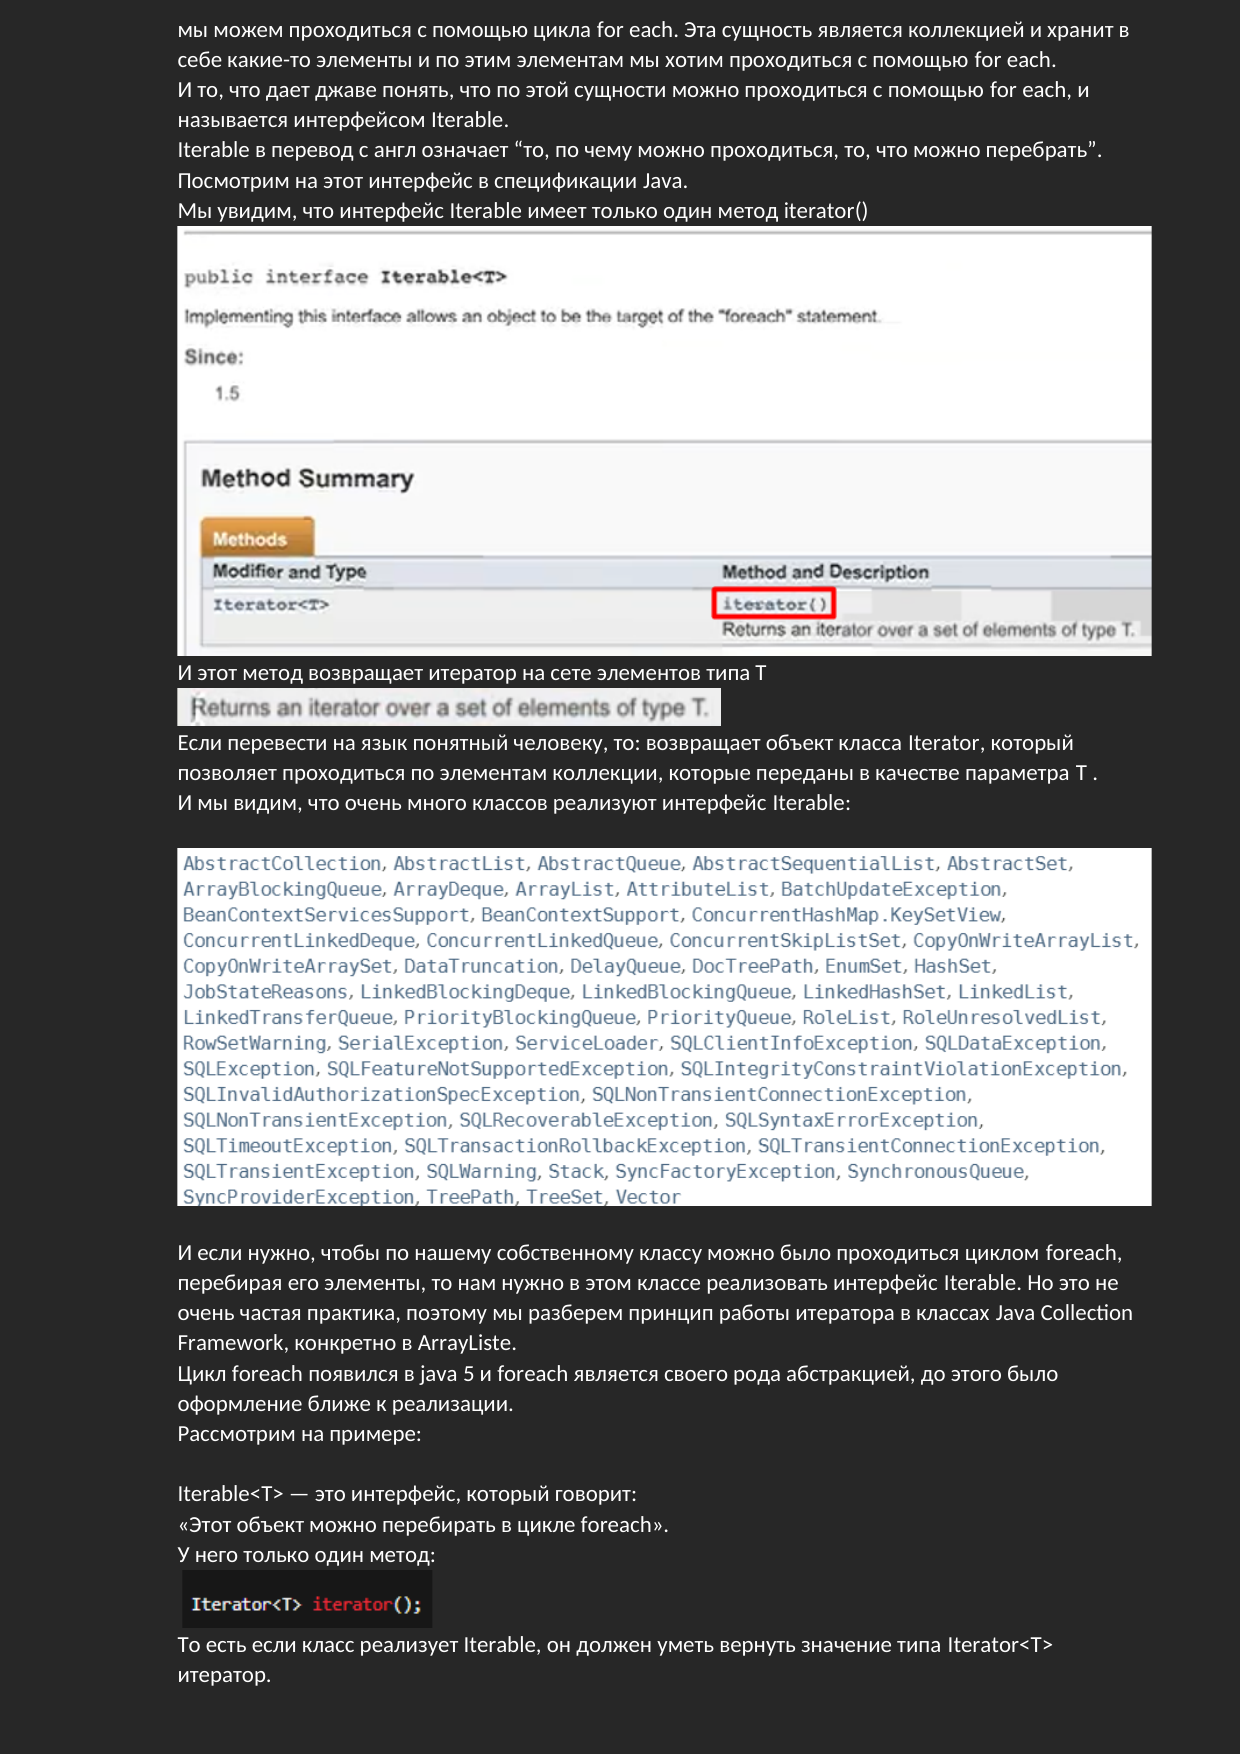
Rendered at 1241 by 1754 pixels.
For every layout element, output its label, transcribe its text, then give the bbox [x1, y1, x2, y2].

text У него только один метод: [177, 1540, 1152, 1568]
text Рассмотрим на примере: [177, 1419, 1152, 1447]
text Цикл foreach появился в java 5 и foreach является своего рода абстракцией, до этого было оформление ближе к реализации. [177, 1359, 1152, 1417]
text То есть если класс реализует Iterable, он должен уметь вернуть значение типа Iterator<T> итератор. [177, 1630, 1152, 1688]
text И мы видим, что очень много классов реализуют интерфейс Iterable: [177, 788, 1152, 816]
picture [177, 848, 1152, 1206]
picture [177, 688, 721, 726]
text Мы увидим, что интерфейс Iterable имеет только один метод iterator() [177, 196, 1152, 224]
text И если нужно, чтобы по нашему собственному классу можно было проходиться циклом foreach, перебирая его элементы, то нам нужно в этом классе реализовать интерфейс Iterable. Но это не очень частая практика, поэтому мы разберем принцип работы итератора в классах Java Collection Framework, конкретно в ArrayListe. [177, 1238, 1152, 1357]
text Посмотрим на этот интерфейс в спецификации Java. [177, 166, 1152, 194]
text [177, 15, 1152, 73]
text «Этот объект можно перебирать в цикле foreach». [177, 1510, 1152, 1538]
text Если перевести на язык понятный человеку, то: возвращает объект класса Iterator, который позволяет проходиться по элементам коллекции, которые переданы в качестве параметра T . [177, 728, 1152, 786]
text И то, что дает джаве понять, что по этой сущности можно проходиться с помощью for each, и называется интерфейсом Iterable. [177, 75, 1152, 133]
picture [177, 226, 1152, 656]
picture [182, 1570, 433, 1628]
text Iterable<T> — это интерфейс, который говорит: [177, 1479, 1152, 1508]
text И этот метод возвращает итератор на сете элементов типа Т [177, 658, 1152, 686]
text Iterable в перевод с англ означает “то, по чему можно проходиться, то, что можно перебрать”. [177, 136, 1152, 164]
